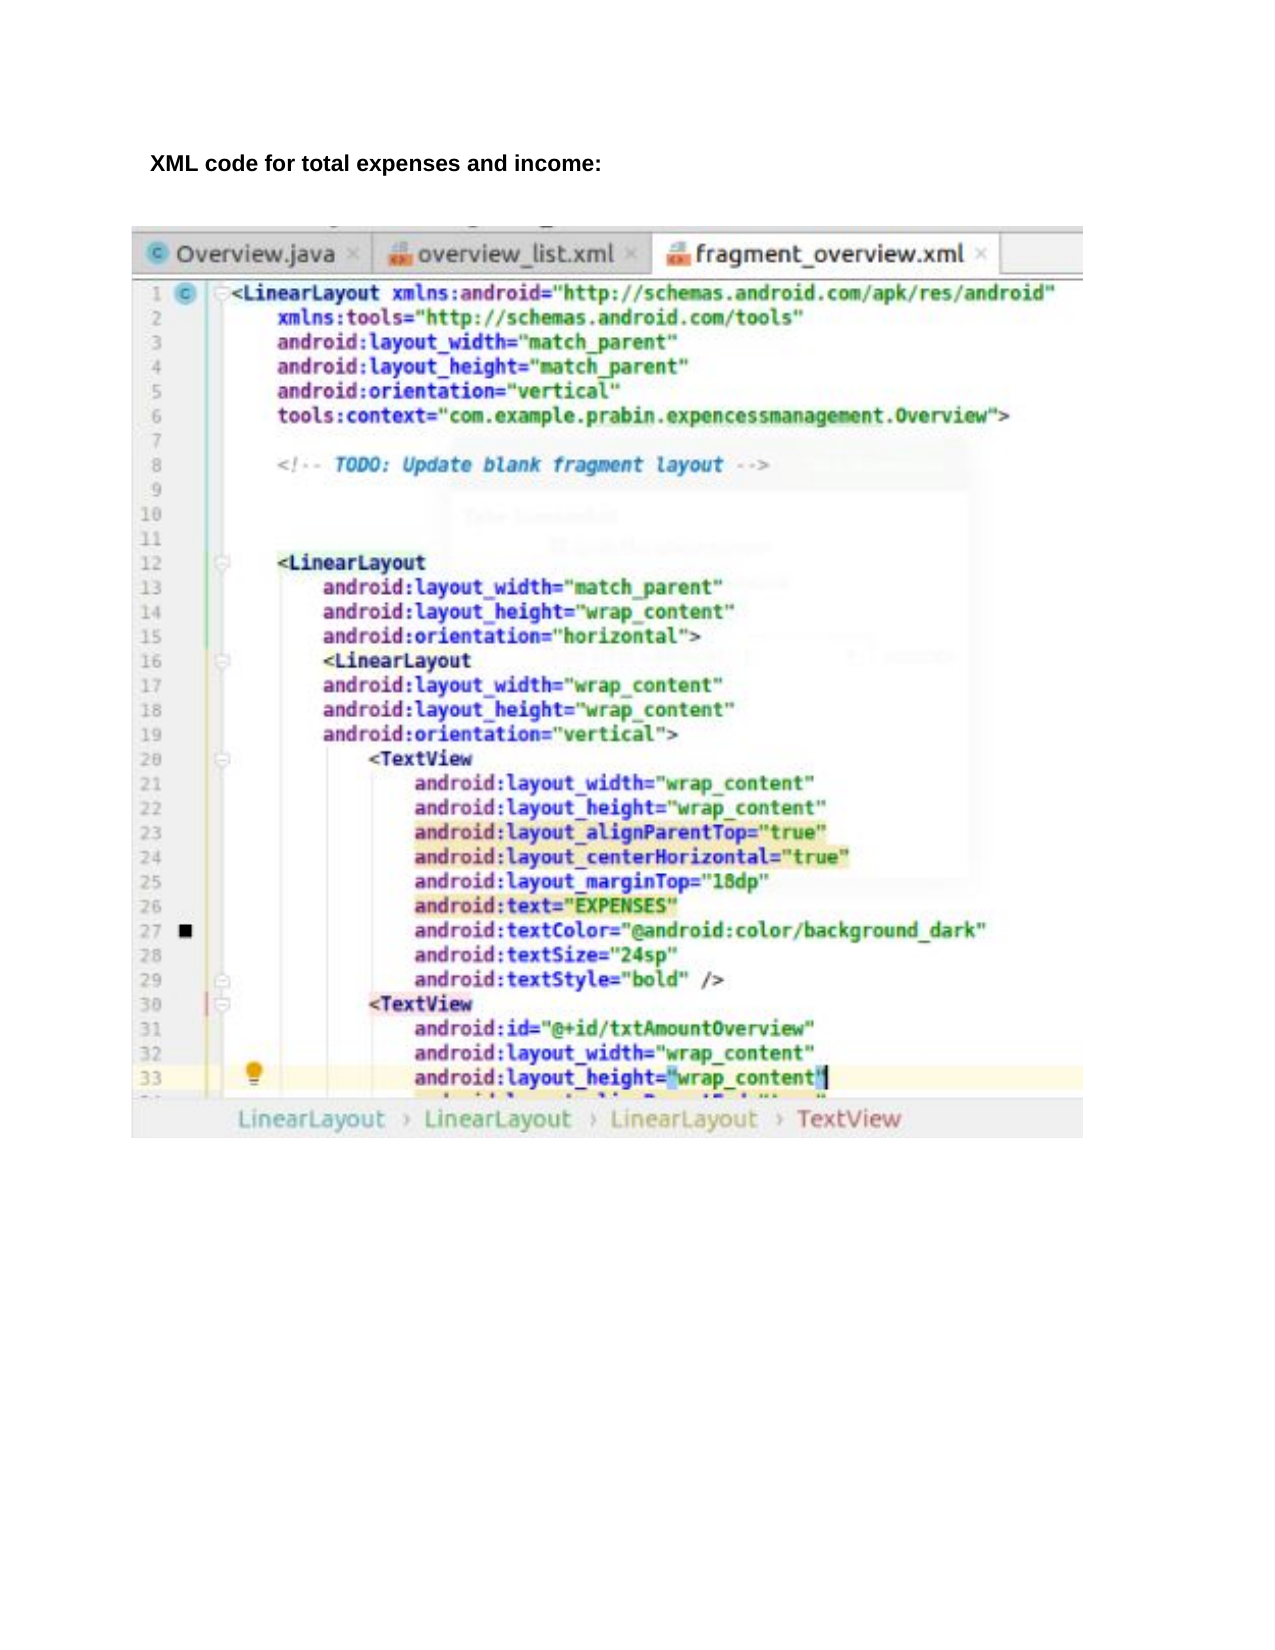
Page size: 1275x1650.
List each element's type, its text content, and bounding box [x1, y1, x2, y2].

text XML code for total expenses and income: [150, 150, 1125, 176]
picture [129, 226, 1083, 1135]
